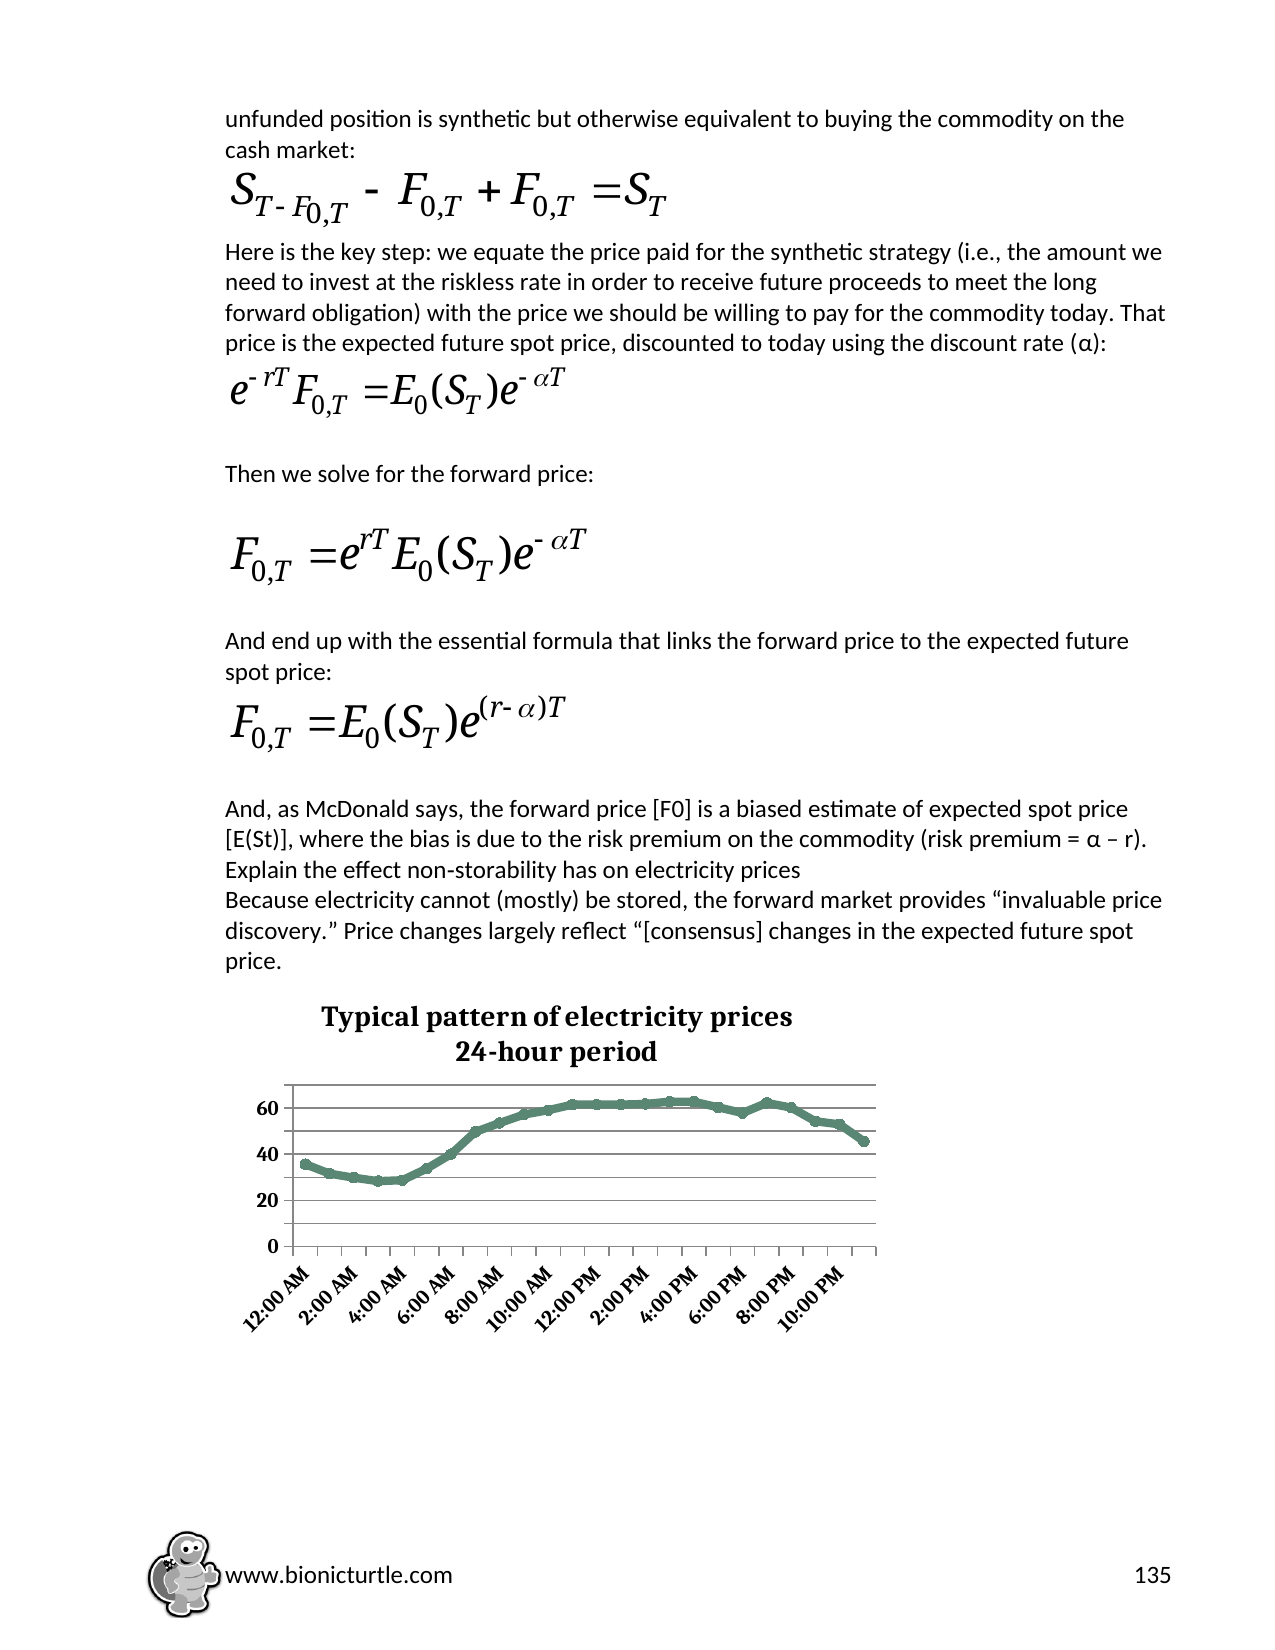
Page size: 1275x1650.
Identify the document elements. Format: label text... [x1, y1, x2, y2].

text Because electricity cannot (mostly) be stored, the forward market provides “invaluable price discovery.” Price changes largely reflect “[consensus] changes in the expected future spot price. [225, 884, 1172, 976]
text Then we solve for the forward price: [225, 458, 1172, 595]
text And end up with the essential formula that links the forward price to the expected future spot price: [225, 625, 1172, 686]
text Explain the effect non‐storability has on electricity prices [225, 854, 1172, 884]
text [225, 103, 1172, 164]
text Here is the key step: we equate the price paid for the synthetic strategy (i.e., the amount we need to invest at the riskless rate in order to receive future proceeds to meet the long forward obligation) with the price we should be willing to pay for the commodity today. That price is the expected future spot price, discounted to today using the discount rate (α): [225, 236, 1172, 458]
text And, as McDonald says, the forward price [F0] is a biased estimate of expected spot price [E(St)], where the bias is due to the risk premium on the commodity (risk premium = α – r). [225, 793, 1172, 854]
